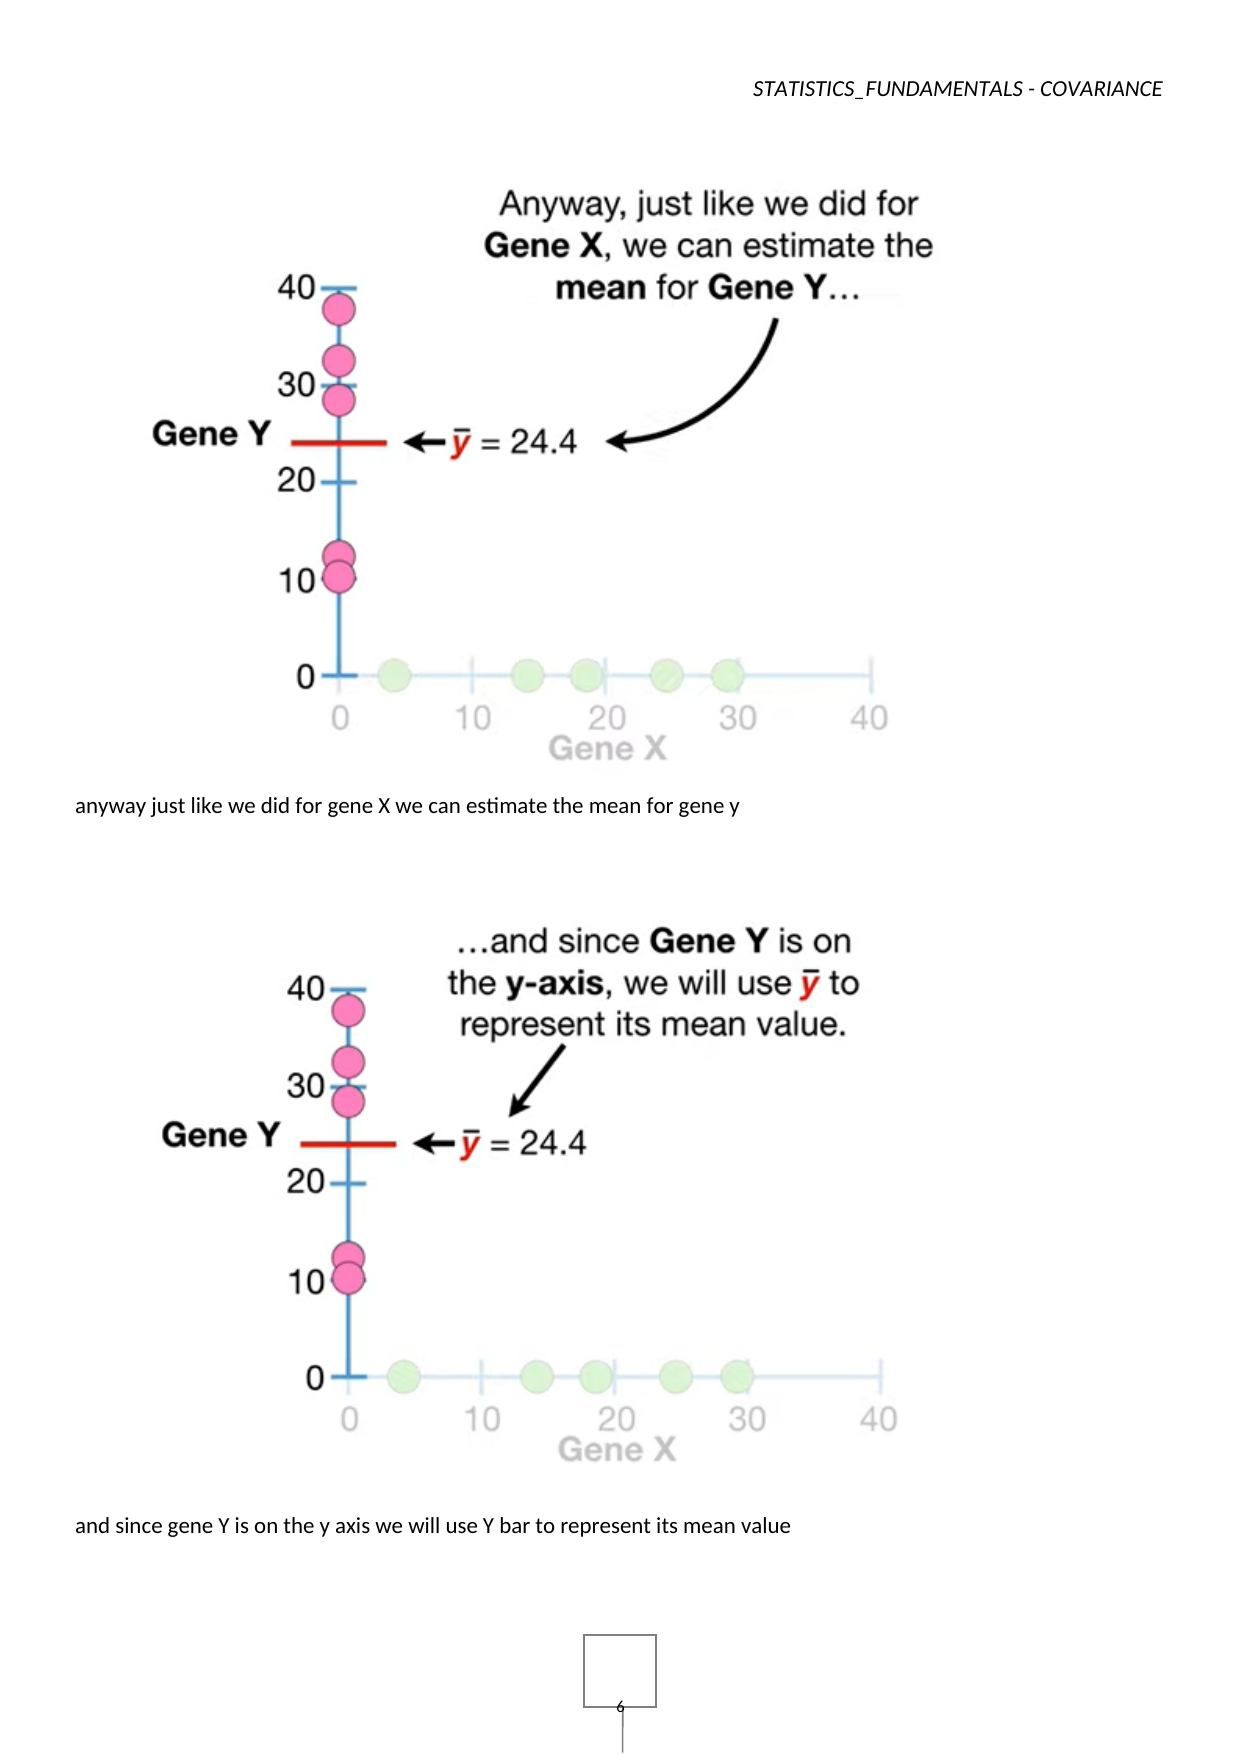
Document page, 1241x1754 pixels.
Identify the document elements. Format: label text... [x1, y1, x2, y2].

text and since gene Y is on the y axis we will use Y bar to represent its mean value [75, 1511, 1165, 1539]
picture [75, 129, 1113, 791]
text anyway just like we did for gene X we can estimate the mean for gene y [75, 791, 1165, 819]
picture [75, 846, 988, 1511]
